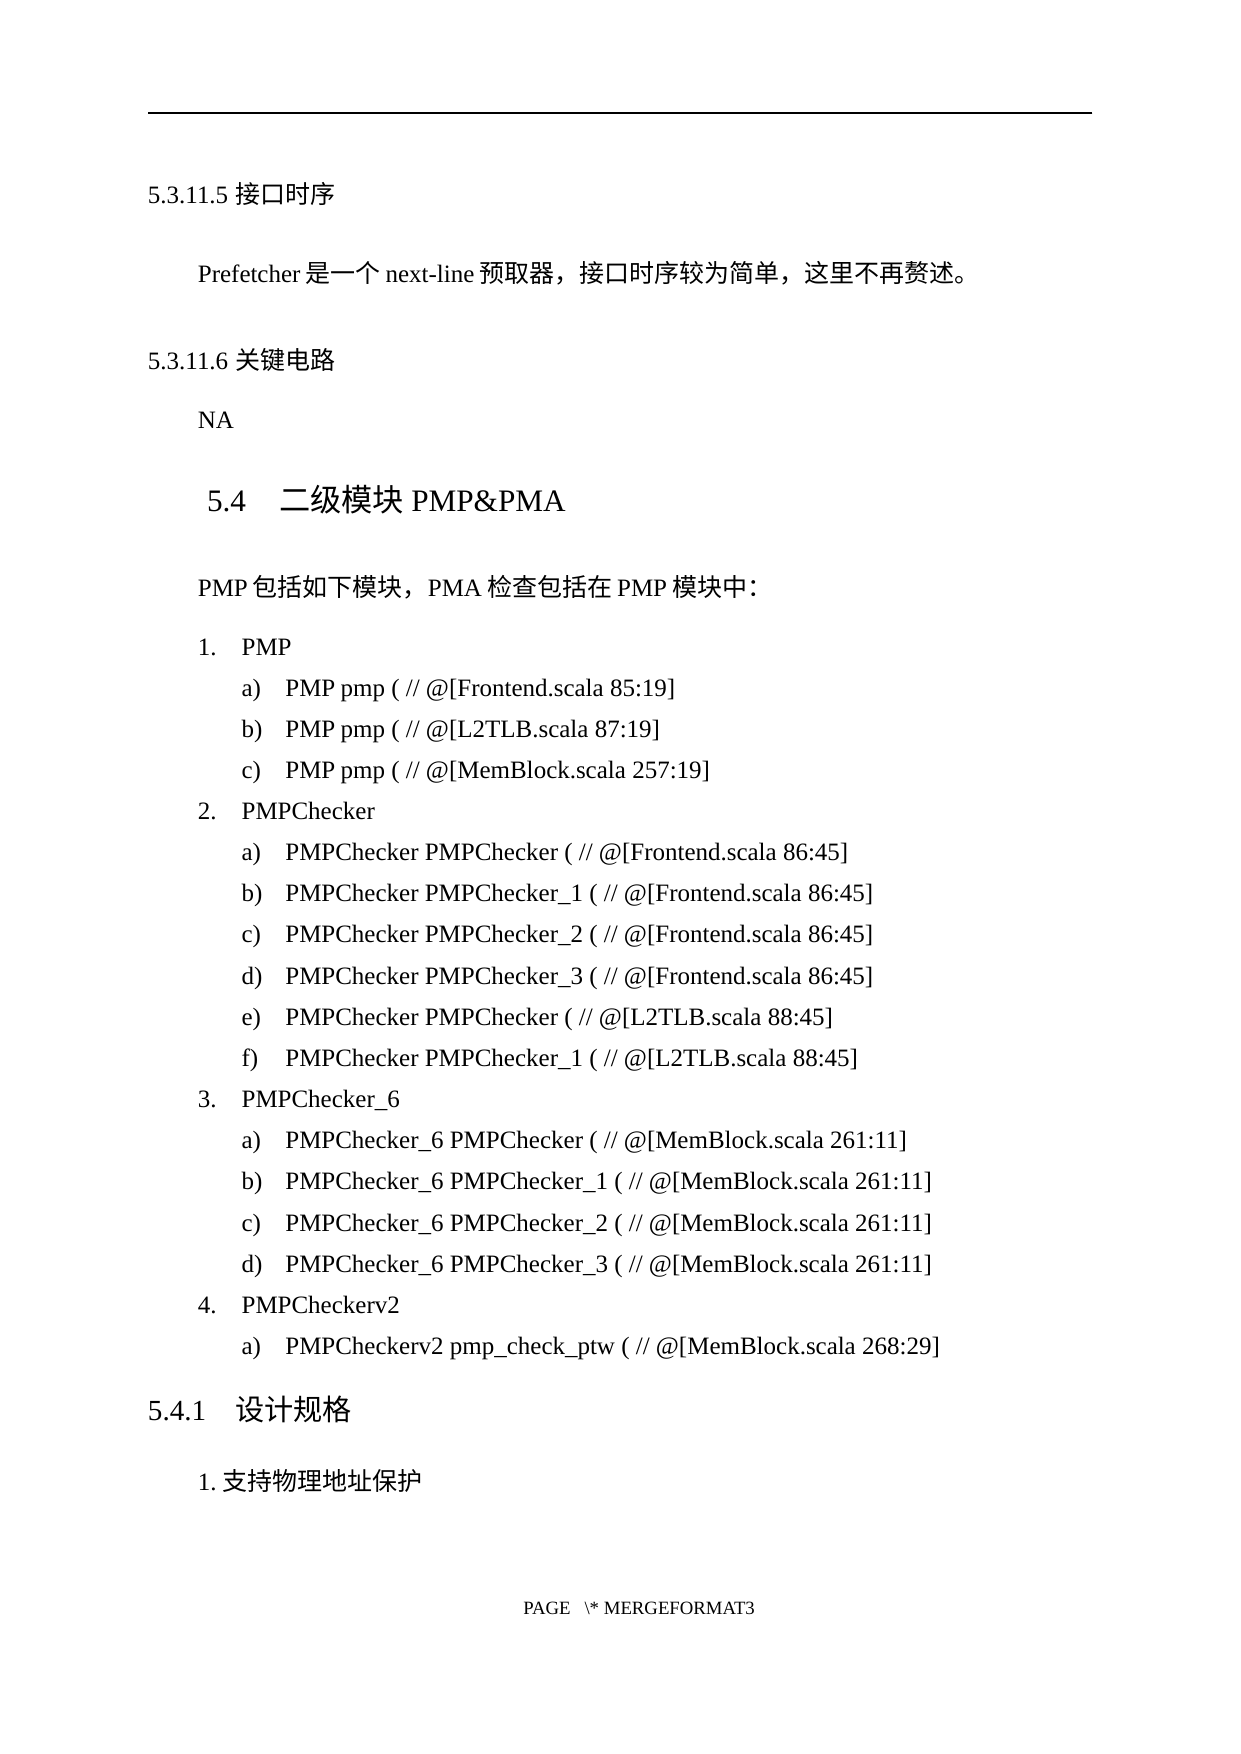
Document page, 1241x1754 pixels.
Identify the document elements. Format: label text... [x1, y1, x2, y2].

text NA [148, 402, 1092, 436]
list PMP pmp ( // @[Frontend.scala 85:19] [241, 670, 1092, 704]
list PMP pmp ( // @[MemBlock.scala 257:19] [241, 752, 1092, 786]
list PMPChecker PMPChecker_1 ( // @[Frontend.scala 86:45] [241, 876, 1092, 910]
text 二级模块 PMP&PMA [207, 464, 1092, 532]
list PMPChecker_6 [198, 1082, 1092, 1116]
list PMPChecker PMPChecker_3 ( // @[Frontend.scala 86:45] [241, 958, 1092, 992]
list PMPChecker_6 PMPChecker_2 ( // @[MemBlock.scala 261:11] [241, 1205, 1092, 1239]
text 关键电路 [148, 324, 1092, 392]
list PMPChecker PMPChecker_1 ( // @[L2TLB.scala 88:45] [241, 1040, 1092, 1074]
list PMPChecker_6 PMPChecker_1 ( // @[MemBlock.scala 261:11] [241, 1164, 1092, 1198]
text Prefetcher是一个next-line预取器，接口时序较为简单，这里不再赘述。 [148, 237, 1092, 305]
list PMPChecker PMPChecker_2 ( // @[Frontend.scala 86:45] [241, 917, 1092, 951]
list PMPChecker PMPChecker ( // @[L2TLB.scala 88:45] [241, 999, 1092, 1033]
list PMP pmp ( // @[L2TLB.scala 87:19] [241, 711, 1092, 745]
text PMP包括如下模块，PMA检查包括在PMP模块中： [148, 552, 1092, 620]
list PMPChecker_6 PMPChecker_3 ( // @[MemBlock.scala 261:11] [241, 1246, 1092, 1280]
list PMPChecker_6 PMPChecker ( // @[MemBlock.scala 261:11] [241, 1123, 1092, 1157]
text 接口时序 [148, 159, 1092, 227]
list PMPCheckerv2 pmp_check_ptw ( // @[MemBlock.scala 268:29] [241, 1328, 1092, 1362]
text 设计规格 [148, 1387, 1092, 1429]
text 1. 支持物理地址保护 [148, 1446, 1092, 1514]
list PMPChecker PMPChecker ( // @[Frontend.scala 86:45] [241, 835, 1092, 869]
list PMP [198, 629, 1092, 663]
list PMPCheckerv2 [198, 1287, 1092, 1321]
list PMPChecker [198, 793, 1092, 827]
